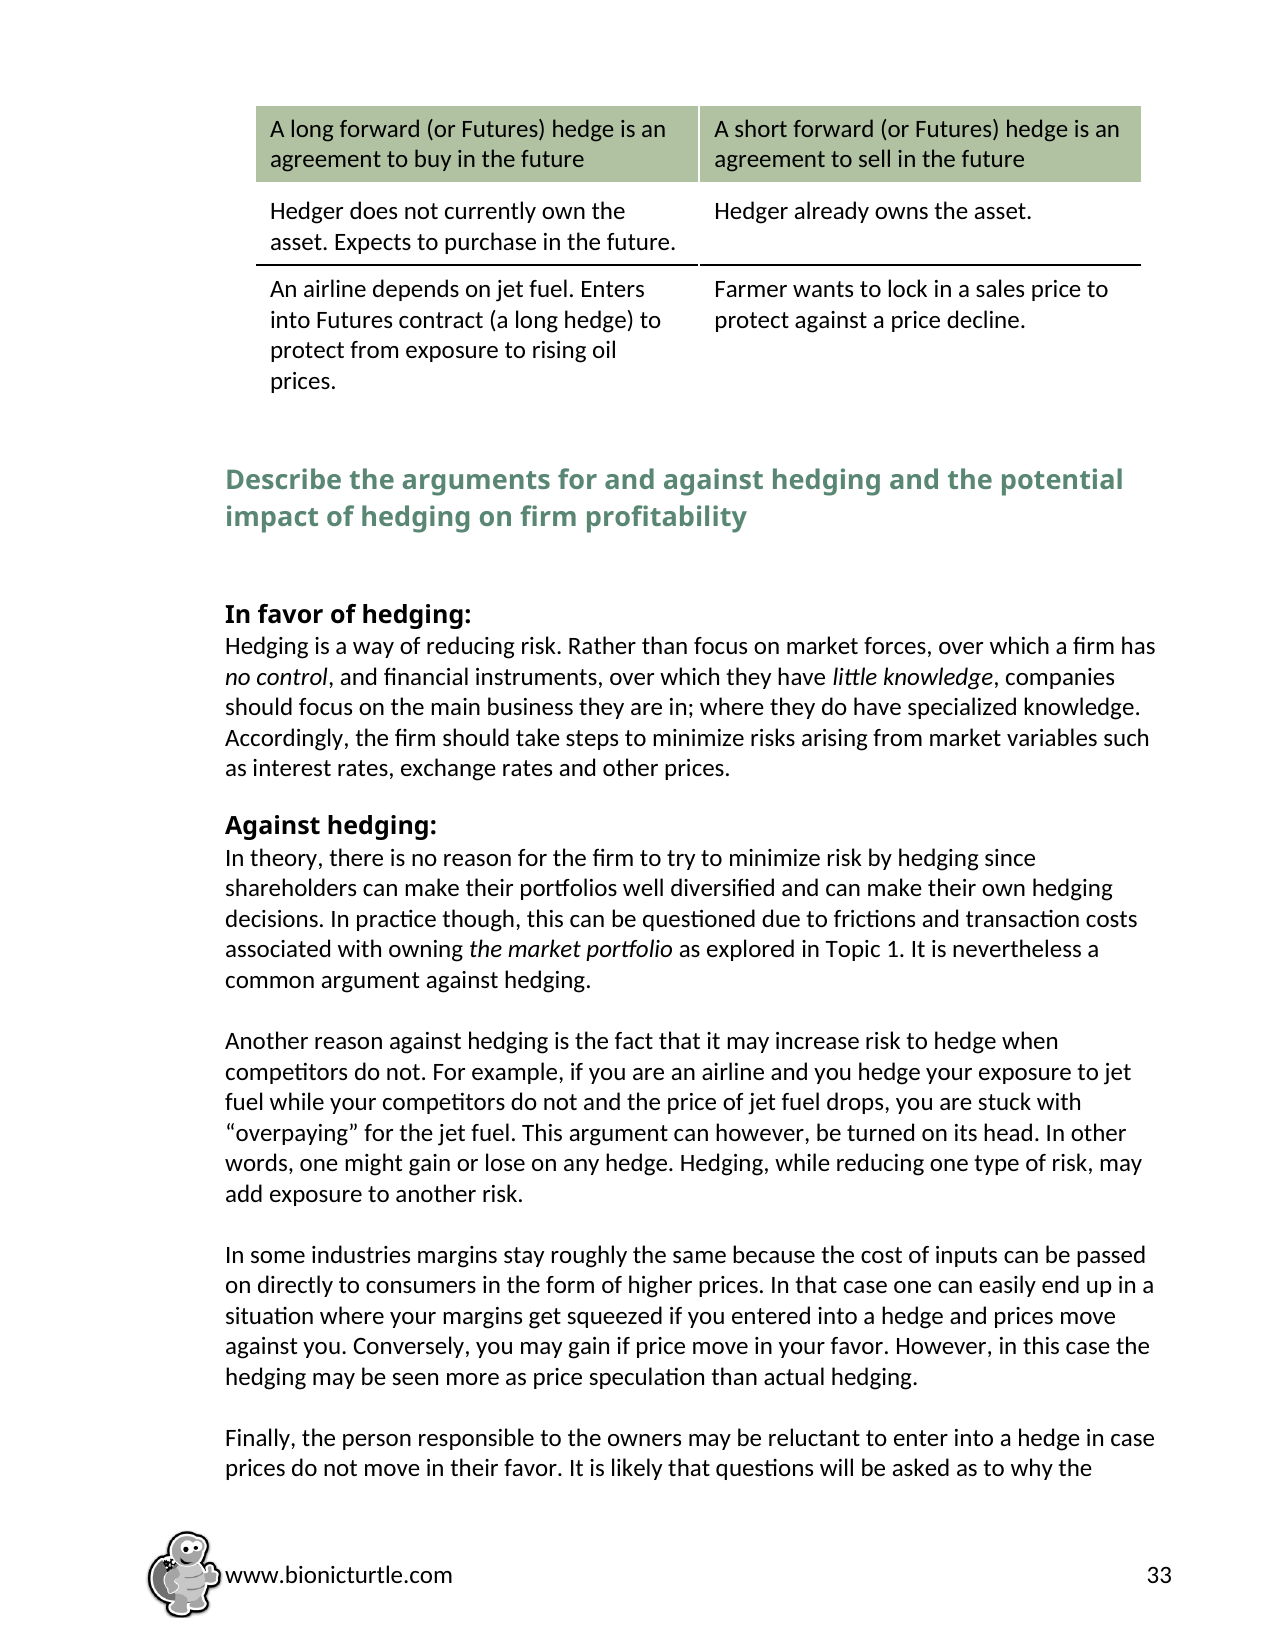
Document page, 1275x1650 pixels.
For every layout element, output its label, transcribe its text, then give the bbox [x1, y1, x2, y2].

text Hedging is a way of reducing risk. Rather than focus on market forces, over which a firm has no control, and financial instruments, over which they have little knowledge, companies should focus on the main business they are in; where they do have specialized knowledge. Accordingly, the firm should take steps to minimize risks arising from market variables such as interest rates, exchange rates and other prices. [225, 630, 1172, 783]
table_cell Hedger already owns the asset. [700, 188, 1141, 264]
text Another reason against hedging is the fact that it may increase risk to hedge when competitors do not. For example, if you are an airline and you hedge your exposure to jet fuel while your competitors do not and the price of jet fuel drops, you are stuck with “overpaying” for the jet fuel. This argument can however, be turned on its head. In other words, one might gain or lose on any hedge. Hedging, while reducing one type of risk, may add exposure to another risk. [225, 1025, 1172, 1208]
table_cell Farmer wants to lock in a sales price to protect against a price decline. [700, 266, 1141, 403]
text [225, 1422, 1172, 1483]
text In theory, there is no reason for the firm to try to minimize risk by hedging since shareholders can make their portfolios well diversified and can make their own hedging decisions. In practice though, this can be questioned due to frictions and transaction costs associated with owning the market portfolio as explored in Topic 1. It is nevertheless a common argument against hedging. [225, 842, 1172, 995]
subtitle Describe the arguments for and against hedging and the potential impact of hedging on firm profitability [225, 461, 1172, 571]
subtitle Against hedging: [225, 808, 1172, 842]
table_header A short forward (or Futures) hedge is an agreement to sell in the future [700, 106, 1141, 182]
table_cell Hedger does not currently own the asset. Expects to purchase in the future. [256, 188, 698, 264]
table_header A long forward (or Futures) hedge is an agreement to buy in the future [256, 106, 698, 182]
subtitle In favor of hedging: [225, 596, 1172, 630]
table_cell An airline depends on jet fuel. Enters into Futures contract (a long hedge) to protect from exposure to rising oil prices. [256, 266, 698, 403]
text In some industries margins stay roughly the same because the cost of inputs can be passed on directly to consumers in the form of higher prices. In that case one can easily end up in a situation where your margins get squeezed if you entered into a hedge and prices move against you. Conversely, you may gain if price move in your favor. However, in this case the hedging may be seen more as price speculation than actual hedging. [225, 1239, 1172, 1391]
